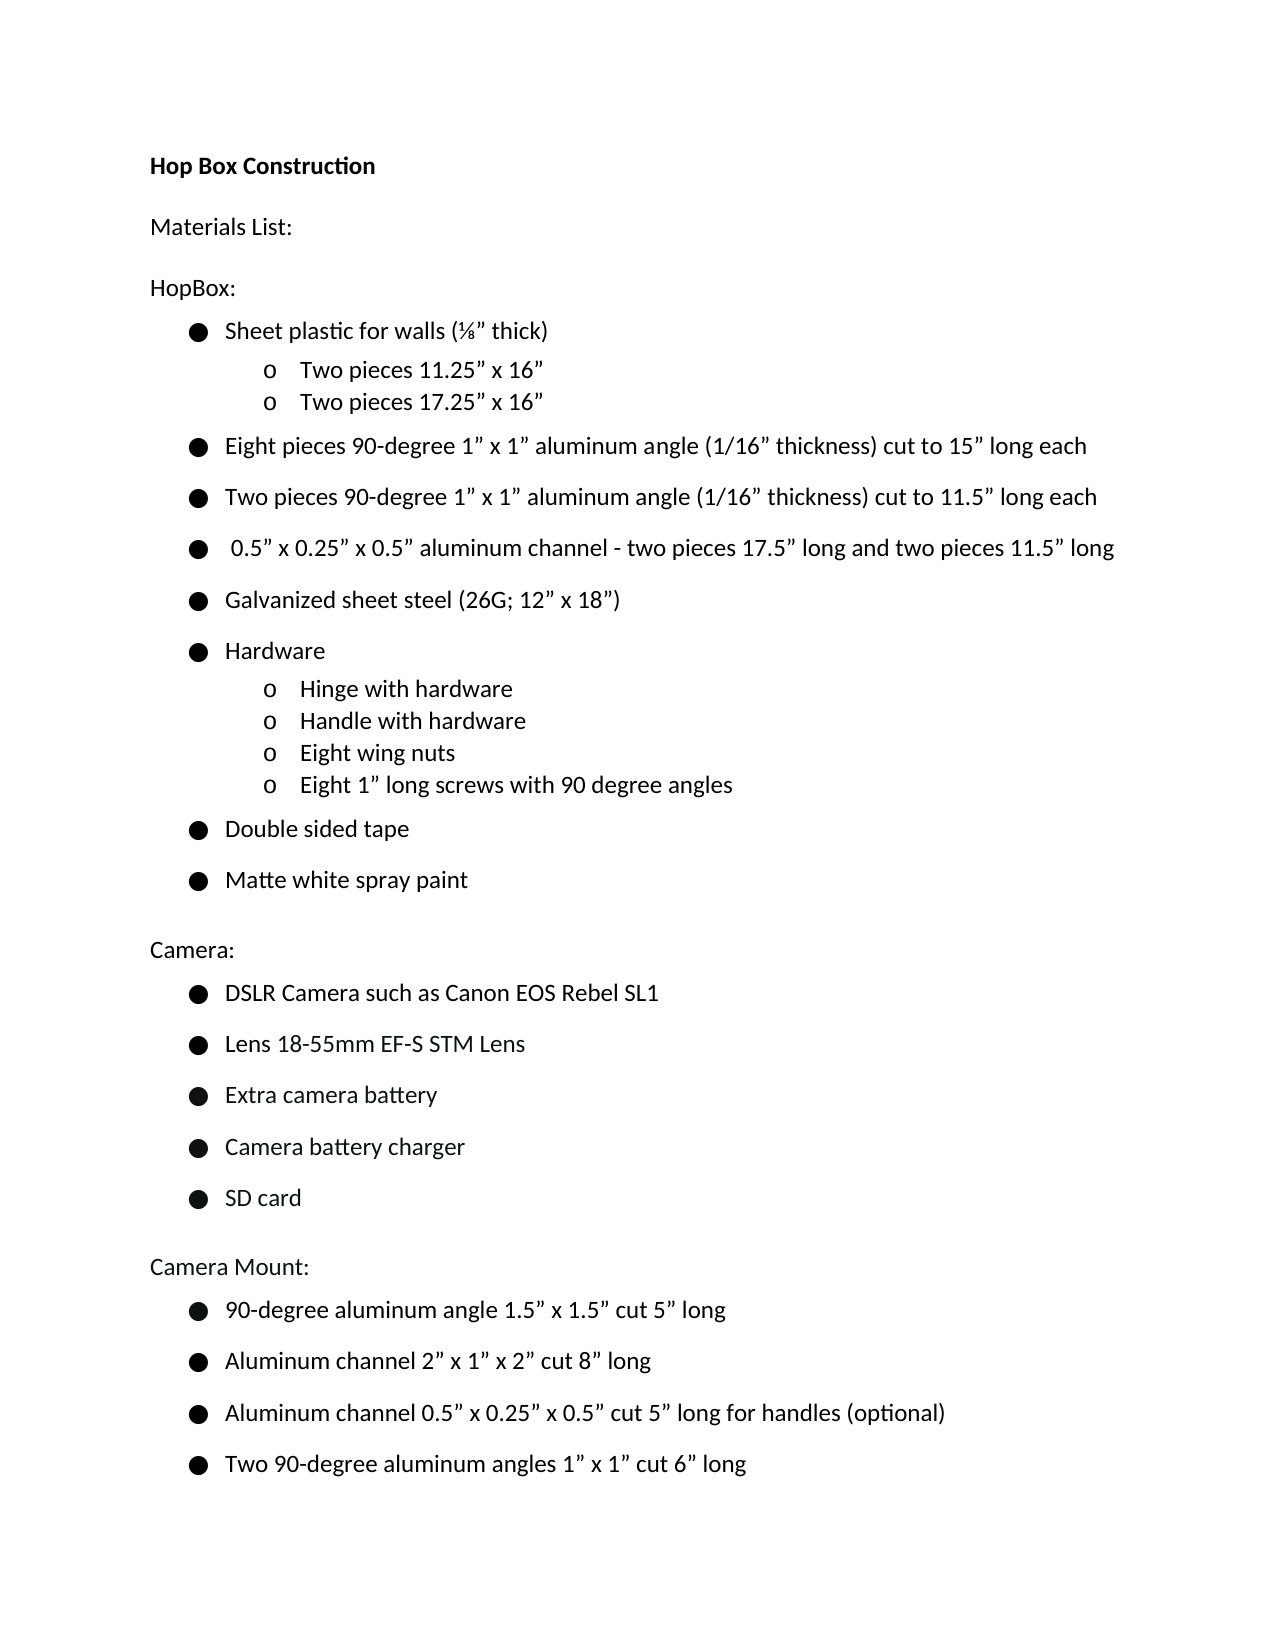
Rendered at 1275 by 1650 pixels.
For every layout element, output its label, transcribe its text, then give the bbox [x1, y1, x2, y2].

list Two pieces 17.25” x 16” [262, 386, 1125, 417]
list Double sided tape [187, 801, 1125, 852]
list Matte white spray paint [187, 852, 1125, 903]
list Aluminum channel 2” x 1” x 2” cut 8” long [187, 1333, 1125, 1384]
list Aluminum channel 0.5” x 0.25” x 0.5” cut 5” long for handles (optional) [187, 1384, 1125, 1435]
list Handle with hardware [262, 705, 1125, 737]
list Camera battery charger [187, 1118, 1125, 1169]
list Two pieces 11.25” x 16” [262, 354, 1125, 386]
list Hinge with hardware [262, 674, 1125, 705]
text Materials List: [150, 211, 1125, 242]
list Sheet plastic for walls (⅛” thick) [187, 303, 1125, 354]
text Camera Mount: [150, 1251, 1125, 1282]
list Eight wing nuts [262, 737, 1125, 769]
list Extra camera battery [187, 1067, 1125, 1118]
list Lens 18-55mm EF-S STM Lens [187, 1016, 1125, 1067]
text Hop Box Construction [150, 150, 1125, 181]
list Eight 1” long screws with 90 degree angles [262, 769, 1125, 801]
list Galvanized sheet steel (26G; 12” x 18”) [187, 571, 1125, 622]
list DSLR Camera such as Canon EOS Rebel SL1 [187, 964, 1125, 1016]
text Camera: [150, 934, 1125, 964]
list 0.5” x 0.25” x 0.5” aluminum channel - two pieces 17.5” long and two pieces 11.5” long [187, 520, 1125, 571]
text HopBox: [150, 272, 1125, 303]
list Eight pieces 90-degree 1” x 1” aluminum angle (1/16” thickness) cut to 15” long each [187, 417, 1125, 469]
list Two pieces 90-degree 1” x 1” aluminum angle (1/16” thickness) cut to 11.5” long each [187, 469, 1125, 520]
list 90-degree aluminum angle 1.5” x 1.5” cut 5” long [187, 1282, 1125, 1333]
list Two 90-degree aluminum angles 1” x 1” cut 6” long [187, 1435, 1125, 1487]
list Hardware [187, 622, 1125, 674]
list SD card [187, 1169, 1125, 1221]
